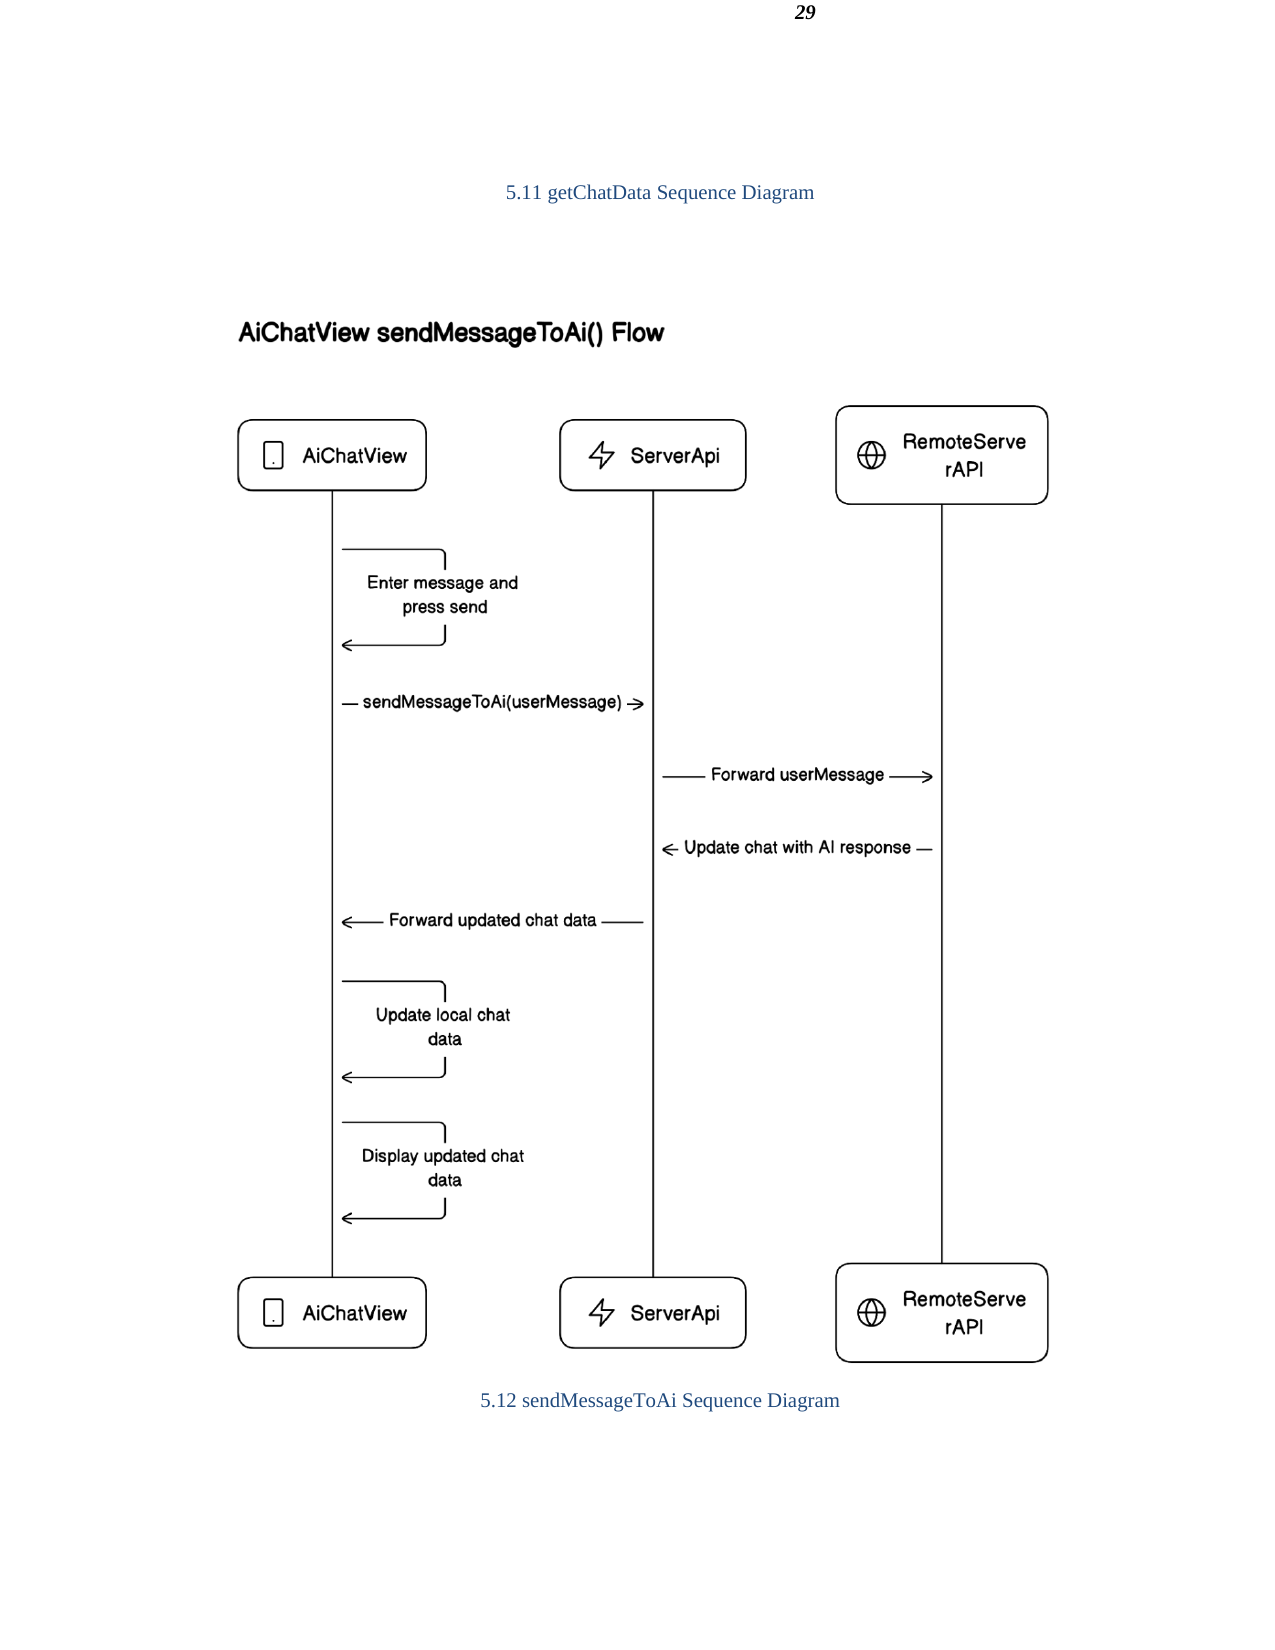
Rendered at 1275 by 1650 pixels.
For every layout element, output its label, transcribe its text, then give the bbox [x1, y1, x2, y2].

text 5.11 getChatData Sequence Diagram [225, 180, 1095, 204]
text 5.12 sendMessageToAi Sequence Diagram [225, 1388, 1095, 1412]
